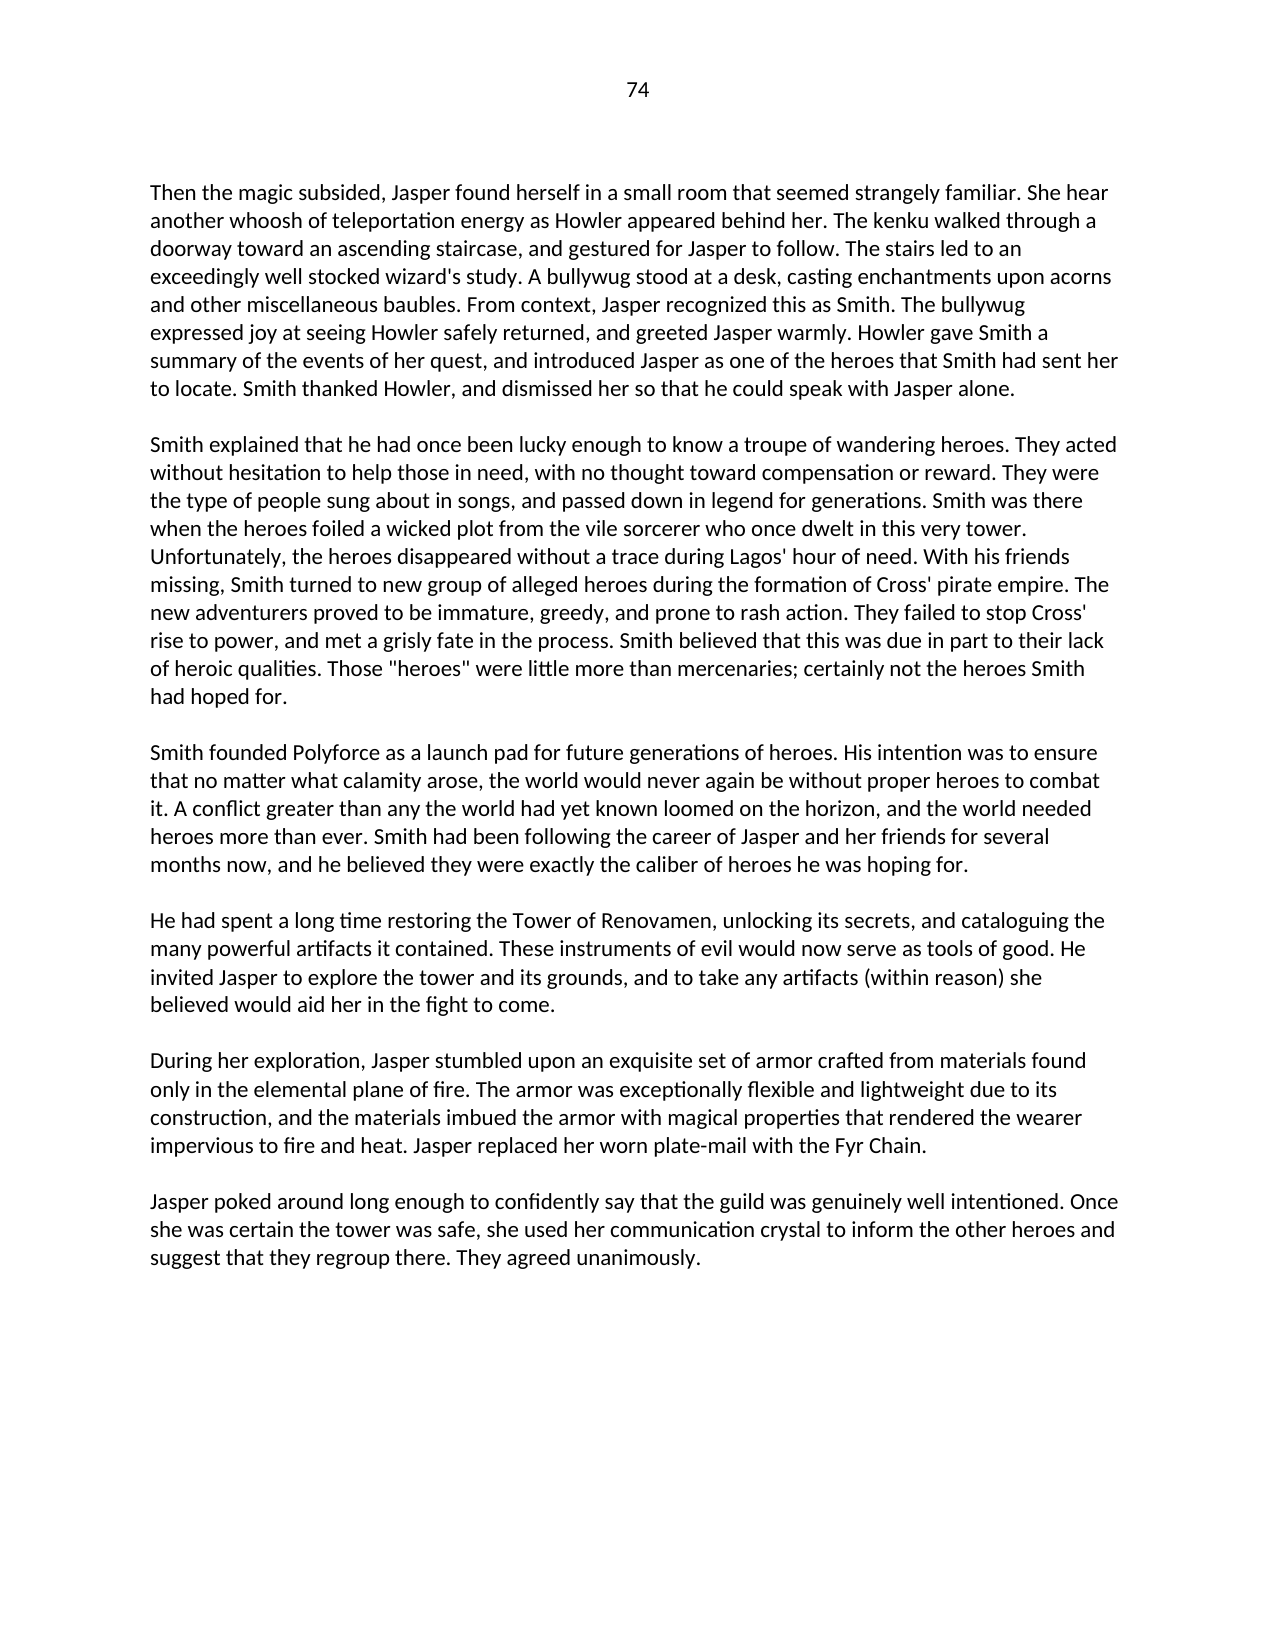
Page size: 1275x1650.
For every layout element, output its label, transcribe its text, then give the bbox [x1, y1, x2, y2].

text He had spent a long time restoring the Tower of Renovamen, unlocking its secrets, and cataloguing the many powerful artifacts it contained. These instruments of evil would now serve as tools of good. He invited Jasper to explore the tower and its grounds, and to take any artifacts (within reason) she believed would aid her in the fight to come. [150, 907, 1125, 1019]
text During her exploration, Jasper stumbled upon an exquisite set of armor crafted from materials found only in the elemental plane of fire. The armor was exceptionally flexible and lightweight due to its construction, and the materials imbued the armor with magical properties that rendered the wearer impervious to fire and heat. Jasper replaced her worn plate-mail with the Fyr Chain. [150, 1047, 1125, 1159]
text Smith explained that he had once been lucky enough to know a troupe of wandering heroes. They acted without hesitation to help those in need, with no thought toward compensation or reward. They were the type of people sung about in songs, and passed down in legend for generations. Smith was there when the heroes foiled a wicked plot from the vile sorcerer who once dwelt in this very tower. Unfortunately, the heroes disappeared without a trace during Lagos' hour of need. With his friends missing, Smith turned to new group of alleged heroes during the formation of Cross' pirate empire. The new adventurers proved to be immature, greedy, and prone to rash action. They failed to stop Cross' rise to power, and met a grisly fate in the process. Smith believed that this was due in part to their lack of heroic qualities. Those "heroes" were little more than mercenaries; certainly not the heroes Smith had hoped for. [150, 430, 1125, 710]
text Jasper poked around long enough to confidently say that the guild was genuinely well intentioned. Once she was certain the tower was safe, she used her communication crystal to inform the other heroes and suggest that they regroup there. They agreed unanimously. [150, 1187, 1125, 1271]
text Smith founded Polyforce as a launch pad for future generations of heroes. His intention was to ensure that no matter what calamity arose, the world would never again be without proper heroes to combat it. A conflict greater than any the world had yet known loomed on the horizon, and the world needed heroes more than ever. Smith had been following the career of Jasper and her friends for several months now, and he believed they were exactly the caliber of heroes he was hoping for. [150, 738, 1125, 878]
text Then the magic subsided, Jasper found herself in a small room that seemed strangely familiar. She hear another whoosh of teleportation energy as Howler appeared behind her. The kenku walked through a doorway toward an ascending staircase, and gestured for Jasper to follow. The stairs led to an exceedingly well stocked wizard's study. A bullywug stood at a desk, casting enchantments upon acorns and other miscellaneous baubles. From context, Jasper recognized this as Smith. The bullywug expressed joy at seeing Howler safely returned, and greeted Jasper warmly. Howler gave Smith a summary of the events of her quest, and introduced Jasper as one of the heroes that Smith had sent her to locate. Smith thanked Howler, and dismissed her so that he could speak with Jasper alone. [150, 178, 1125, 402]
